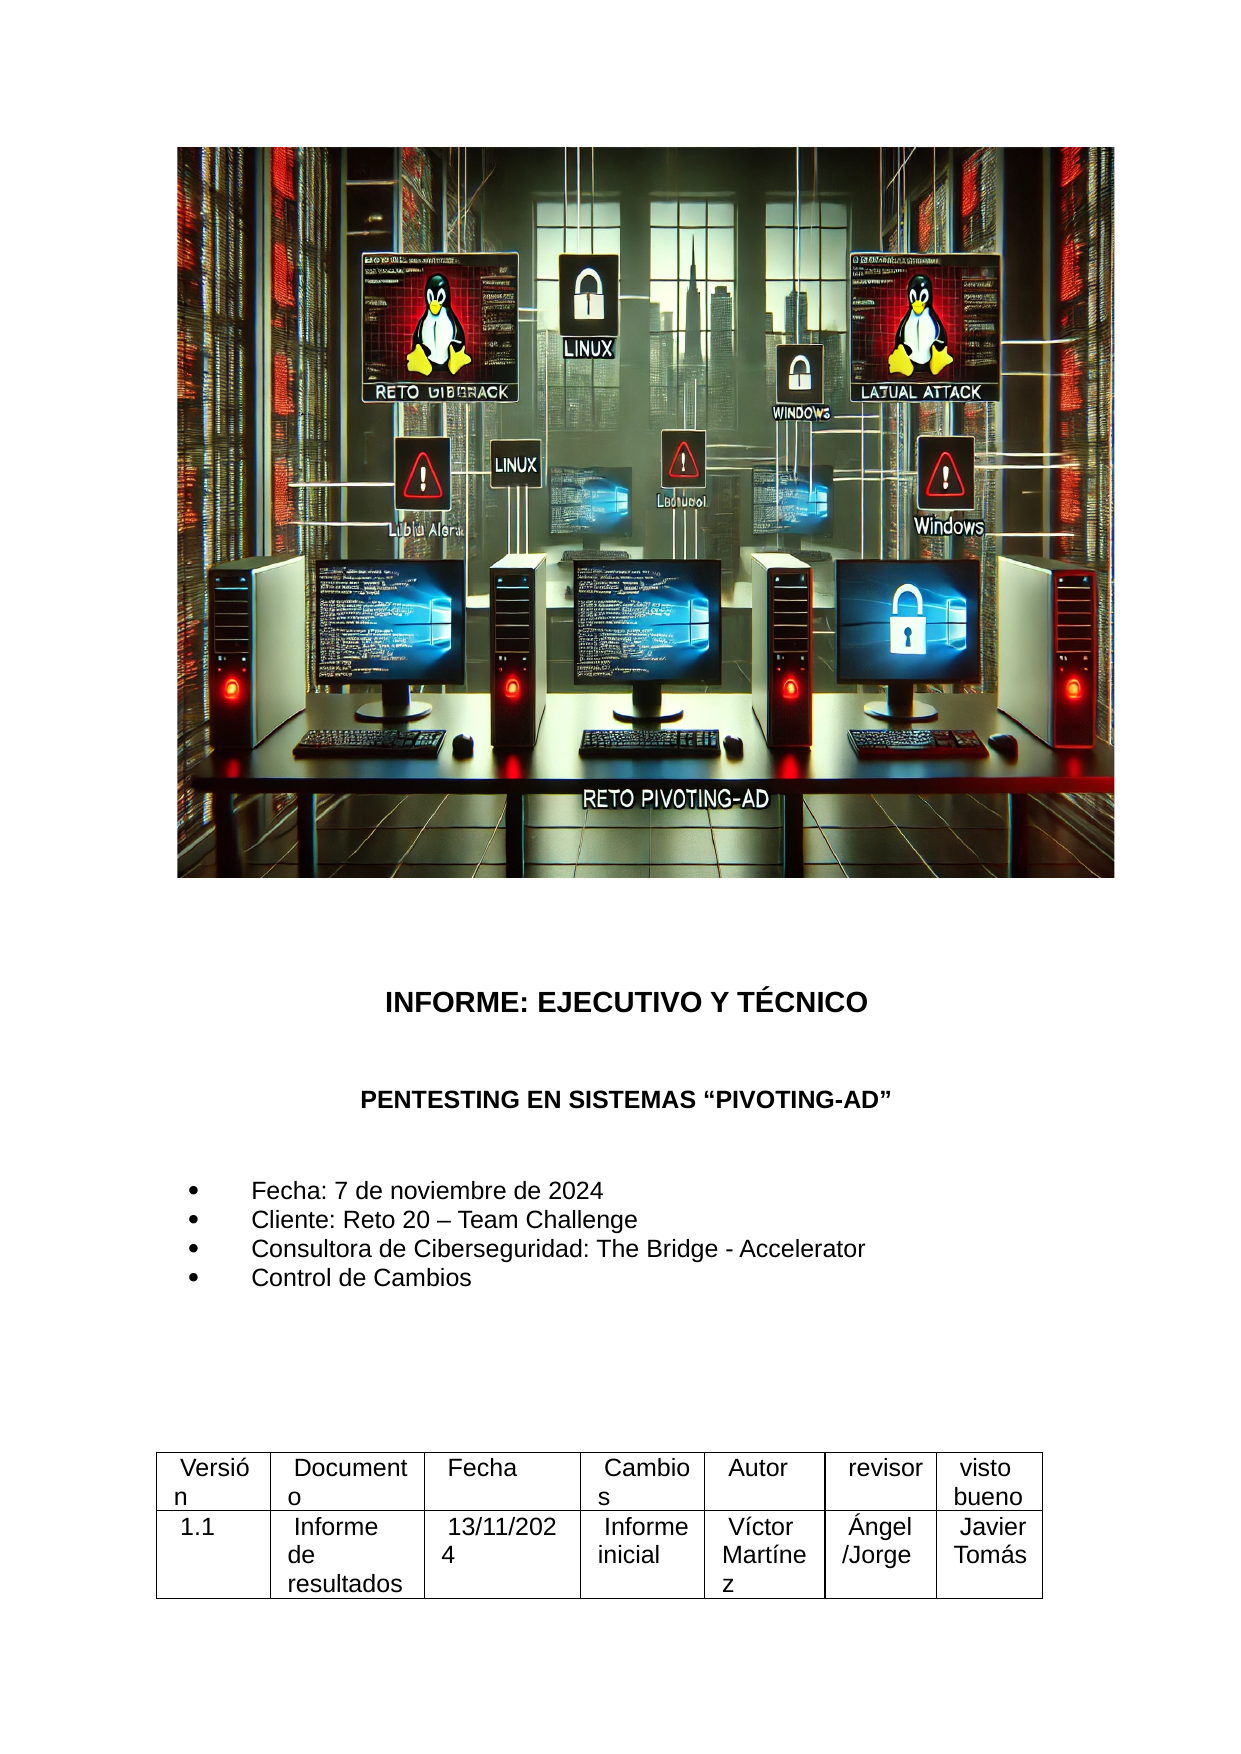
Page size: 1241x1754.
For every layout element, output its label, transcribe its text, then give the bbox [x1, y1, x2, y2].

list Consultora de Ciberseguridad: The Bridge - Accelerator [183, 1234, 1063, 1263]
table_header Cambios [581, 1453, 704, 1510]
table_header Fecha [425, 1453, 580, 1510]
table_cell Ángel /Jorge [826, 1511, 936, 1598]
table_header revisor [826, 1453, 936, 1510]
text INFORME: EJECUTIVO Y TÉCNICO [183, 985, 1063, 1018]
table_cell Javier Tomás [937, 1511, 1042, 1598]
table_header visto bueno [937, 1453, 1042, 1510]
table_cell 1.1 [157, 1511, 270, 1598]
list Control de Cambios [183, 1263, 1063, 1291]
list Fecha: 7 de noviembre de 2024 [183, 1176, 1063, 1205]
table_header Autor [705, 1453, 824, 1510]
table_cell 13/11/2024 [425, 1511, 580, 1598]
table_header Versión [157, 1453, 270, 1510]
list Cliente: Reto 20 – Team Challenge [183, 1205, 1063, 1234]
table_cell Víctor Martínez [705, 1511, 824, 1598]
table_cell Informe de resultados [271, 1511, 424, 1598]
table_header Documento [271, 1453, 424, 1510]
table_cell Informe inicial [581, 1511, 704, 1598]
text PENTESTING EN SISTEMAS “PIVOTING-AD” [183, 1085, 1063, 1114]
